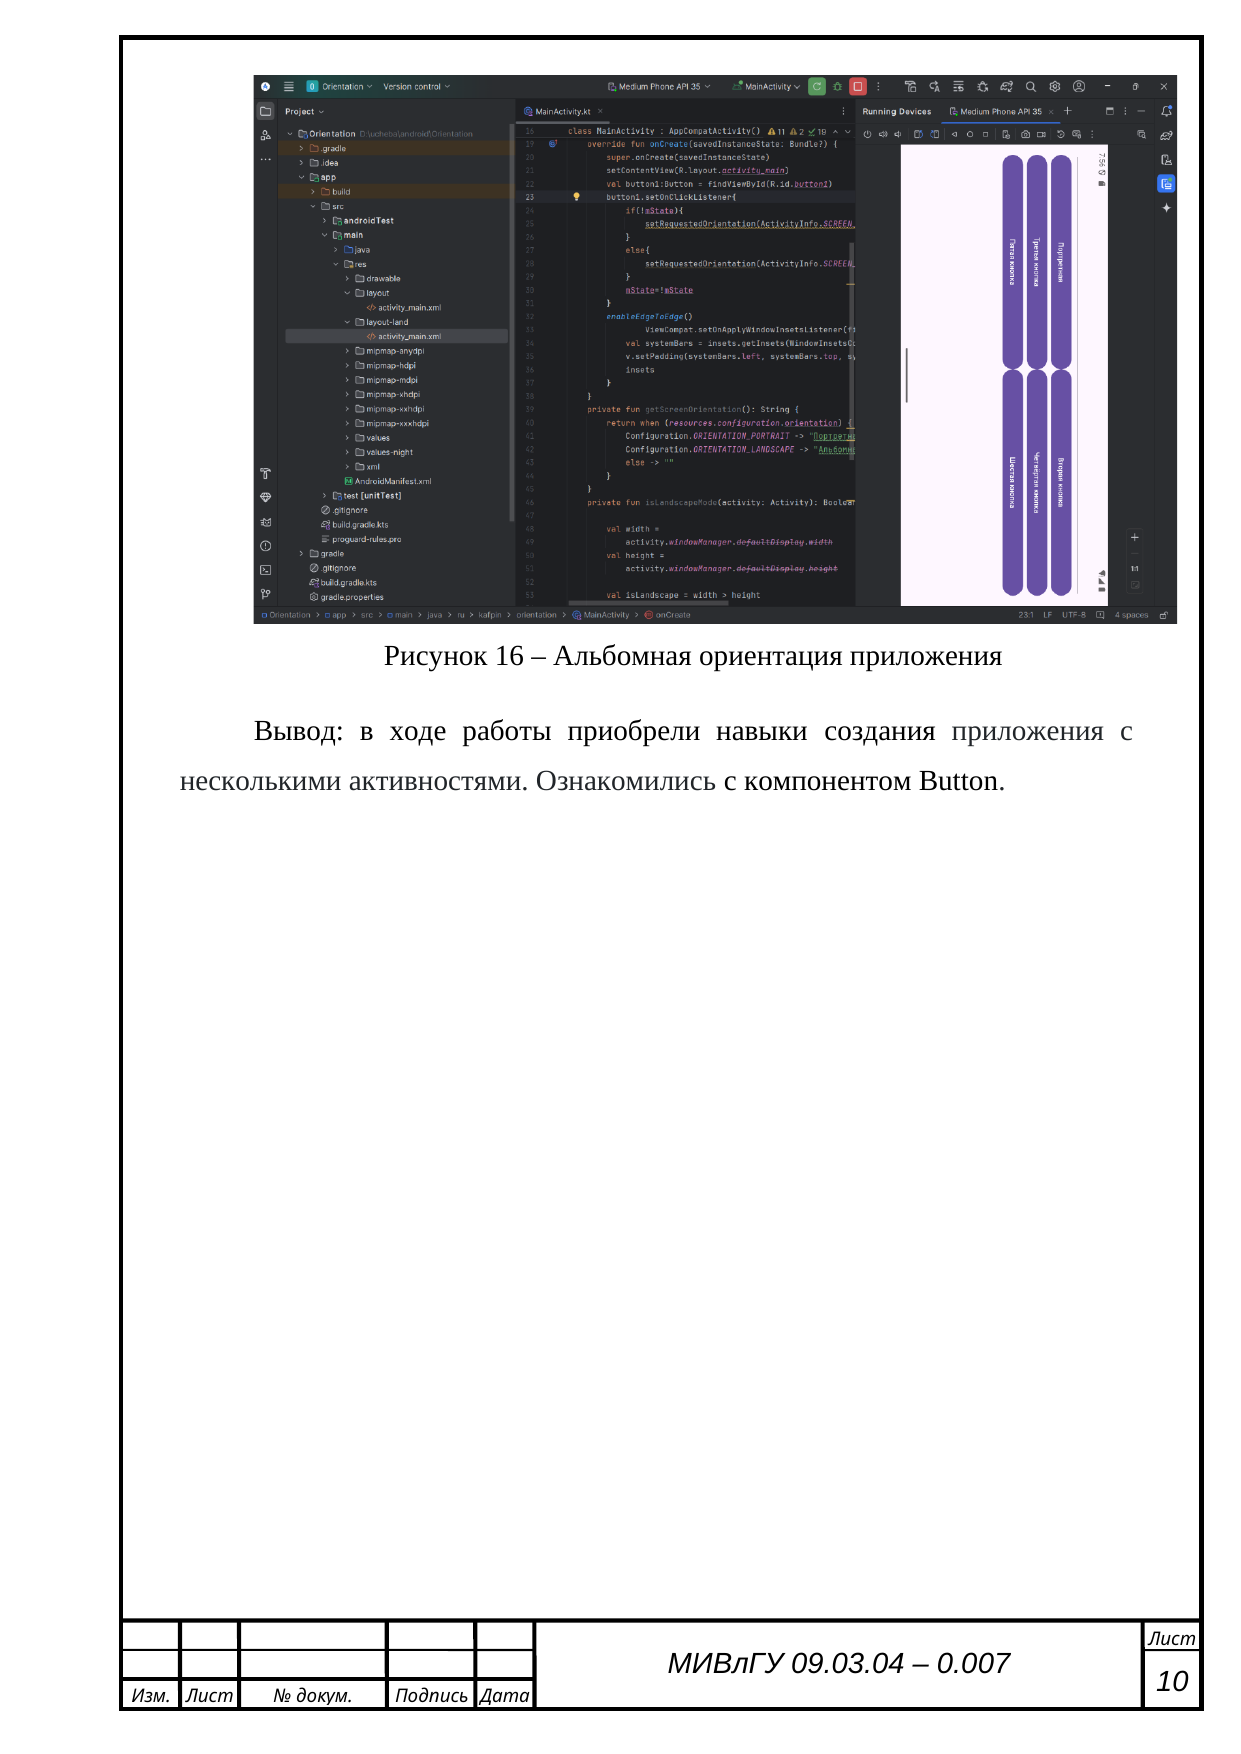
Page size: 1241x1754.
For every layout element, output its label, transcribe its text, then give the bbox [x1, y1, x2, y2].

text Рисунок 16 – Альбомная ориентация приложения [179, 638, 1133, 671]
text Вывод: в ходе работы приобрели навыки создания приложения с несколькими активностями. Ознакомились с компонентом Button. [179, 713, 1133, 797]
picture [253, 75, 1178, 624]
